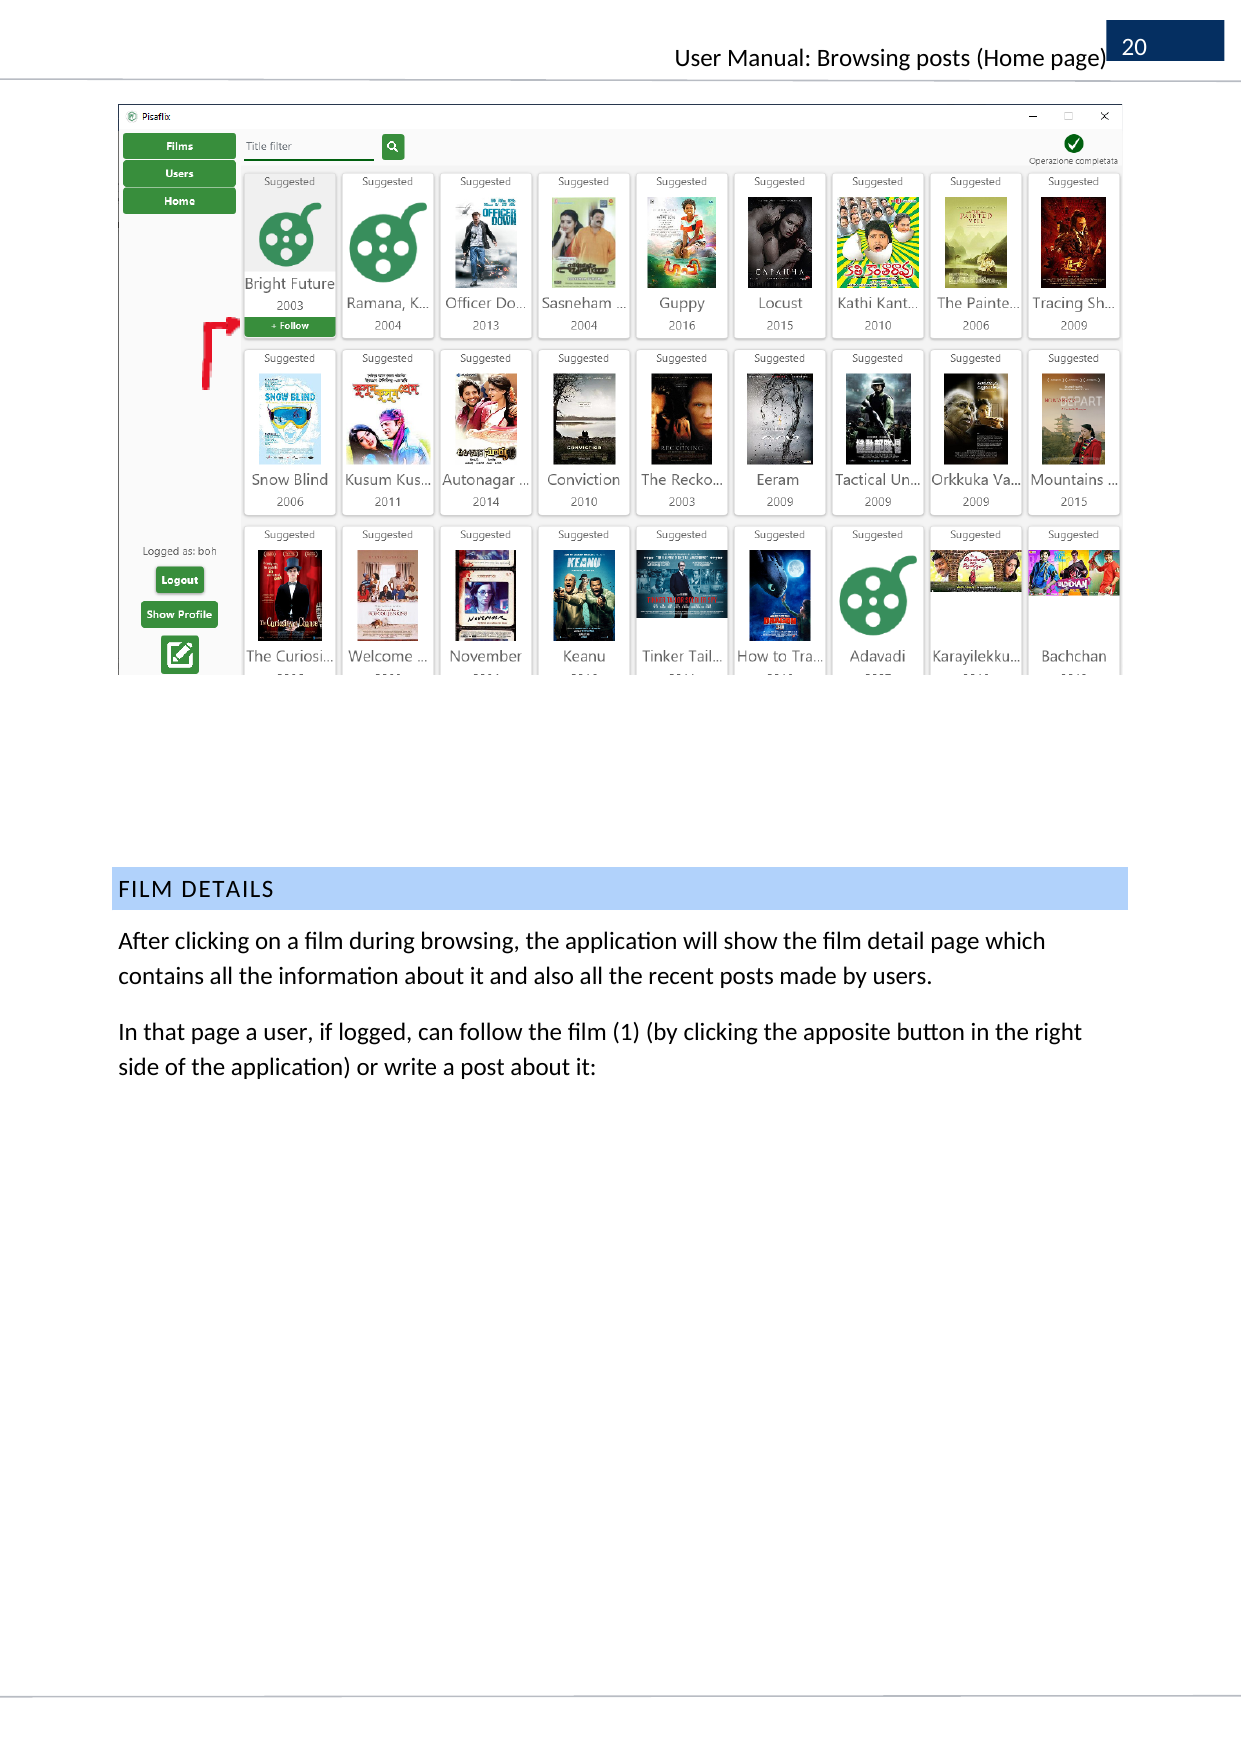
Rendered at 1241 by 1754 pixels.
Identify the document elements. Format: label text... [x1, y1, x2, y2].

subtitle Film Details [118, 874, 1122, 904]
picture [118, 104, 1123, 675]
text In that page a user, if logged, can follow the film (1) (by clicking the apposite button in the right side of the application) or write a post about it: [118, 1016, 1122, 1082]
text After clicking on a film during browsing, the application will show the film detail page which contains all the information about it and also all the recent posts made by users. [118, 925, 1122, 991]
